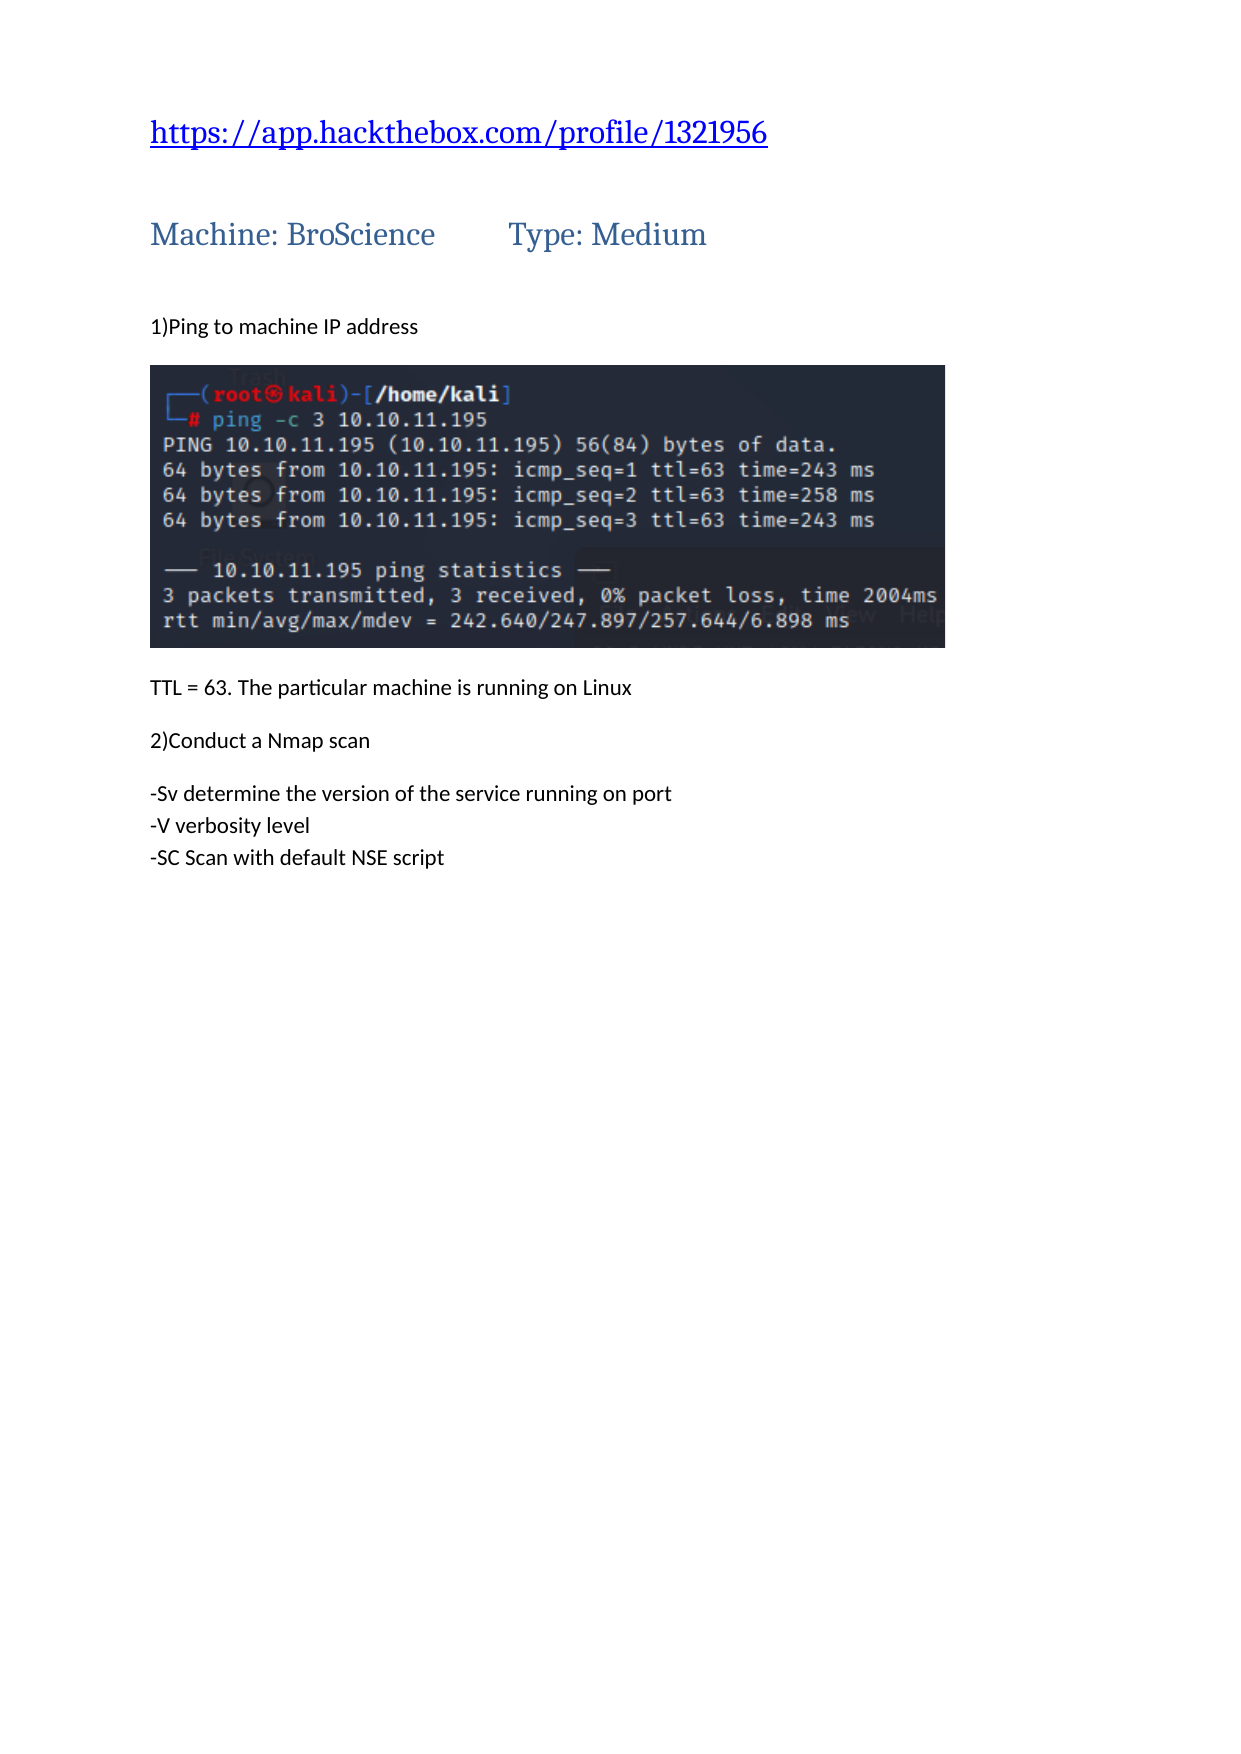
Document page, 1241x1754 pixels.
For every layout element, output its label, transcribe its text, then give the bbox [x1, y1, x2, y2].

text -Sv determine the version of the service running on port -V verbosity level -SC Scan with default NSE script [150, 779, 1090, 871]
text TTL = 63. The particular machine is running on Linux [150, 673, 1090, 701]
picture [150, 365, 946, 648]
text 1)Ping to machine IP address [150, 312, 1090, 340]
subtitle Machine: BroScience Type: Medium [150, 215, 1090, 253]
subtitle https://app.hackthebox.com/profile/1321956 [150, 114, 1090, 152]
text 2)Conduct a Nmap scan [150, 726, 1090, 754]
